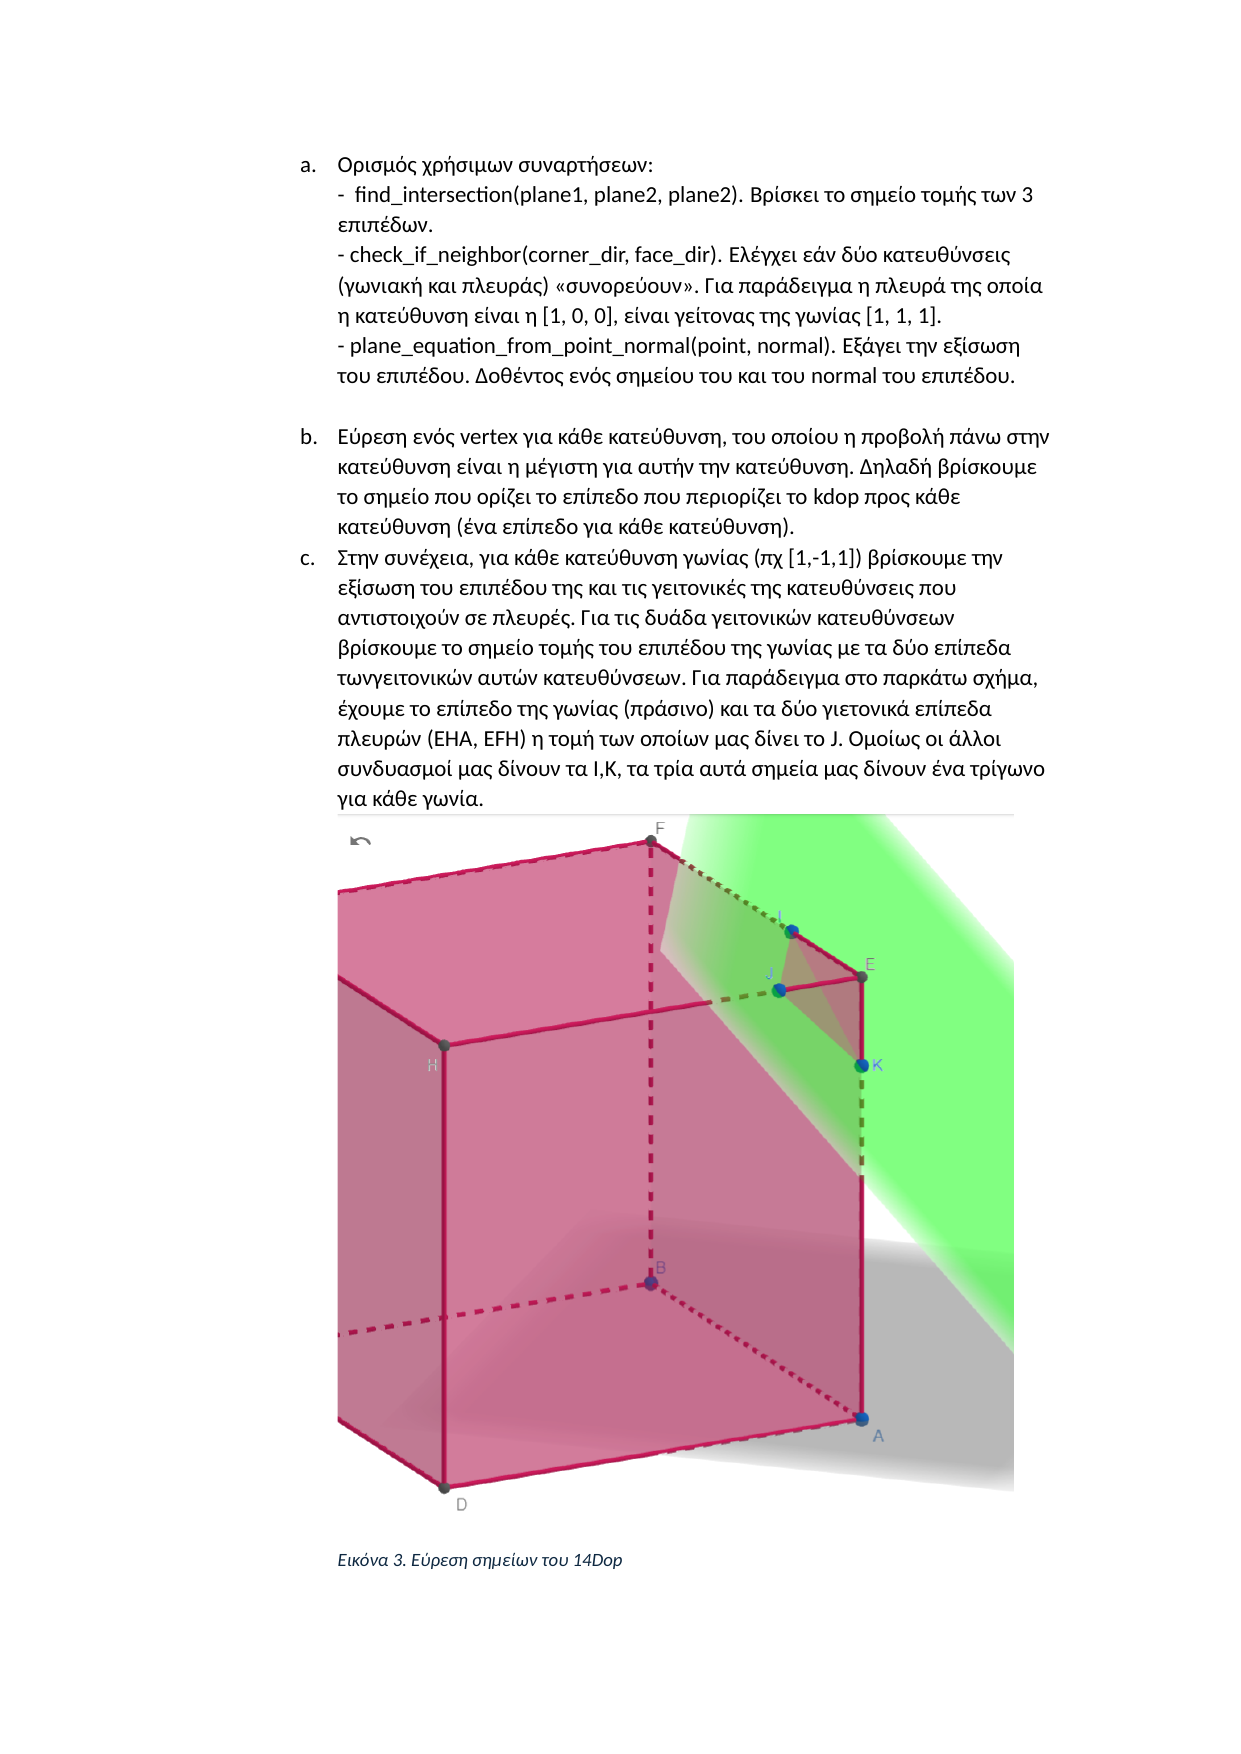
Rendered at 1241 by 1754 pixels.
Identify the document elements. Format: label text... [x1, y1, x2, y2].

list - check_if_neighbor(corner_dir, face_dir). Ελέγχει εάν δύο κατευθύνσεις (γωνιακή και πλευράς) «συνορεύουν». Για παράδειγμα η πλευρά της οποία η κατεύθυνση είναι η [1, 0, 0], είναι γείτονας της γωνίας [1, 1, 1]. [337, 241, 1053, 329]
picture [337, 814, 1014, 1529]
text Εικόνα 3. Εύρεση σημείων του 14Dop [262, 1548, 1053, 1571]
list Εύρεση ενός vertex για κάθε κατεύθυνση, του οποίου η προβολή πάνω στην κατεύθυνση είναι η μέγιστη για αυτήν την κατεύθυνση. Δηλαδή βρίσκουμε το σημείο που ορίζει το επίπεδο που περιορίζει το kdop προς κάθε κατεύθυνση (ένα επίπεδο για κάθε κατεύθυνση). [300, 422, 1053, 541]
list - find_intersection(plane1, plane2, plane2). Βρίσκει το σημείο τομής των 3 επιπέδων. [337, 180, 1053, 238]
list Στην συνέχεια, για κάθε κατεύθυνση γωνίας (πχ [1,-1,1]) βρίσκουμε την εξίσωση του επιπέδου της και τις γειτονικές της κατευθύνσεις που αντιστοιχούν σε πλευρές. Για τις δυάδα γειτονικών κατευθύνσεων βρίσκουμε το σημείο τομής του επιπέδου της γωνίας με τα δύο επίπεδα τωνγειτονικών αυτών κατευθύνσεων. Για παράδειγμα στο παρκάτω σχήμα, έχουμε το επίπεδο της γωνίας (πράσινο) και τα δύο γιετονικά επίπεδα πλευρών (EHA, EFH) η τομή των οποίων μας δίνει το J. Ομοίως οι άλλοι συνδυασμοί μας δίνουν τα I,K, τα τρία αυτά σημεία μας δίνουν ένα τρίγωνο για κάθε γωνία. [300, 543, 1053, 812]
list Ορισμός χρήσιμων συναρτήσεων: [300, 150, 1053, 178]
list - plane_equation_from_point_normal(point, normal). Εξάγει την εξίσωση του επιπέδου. Δοθέντος ενός σημείου του και του normal του επιπέδου. [337, 331, 1053, 389]
